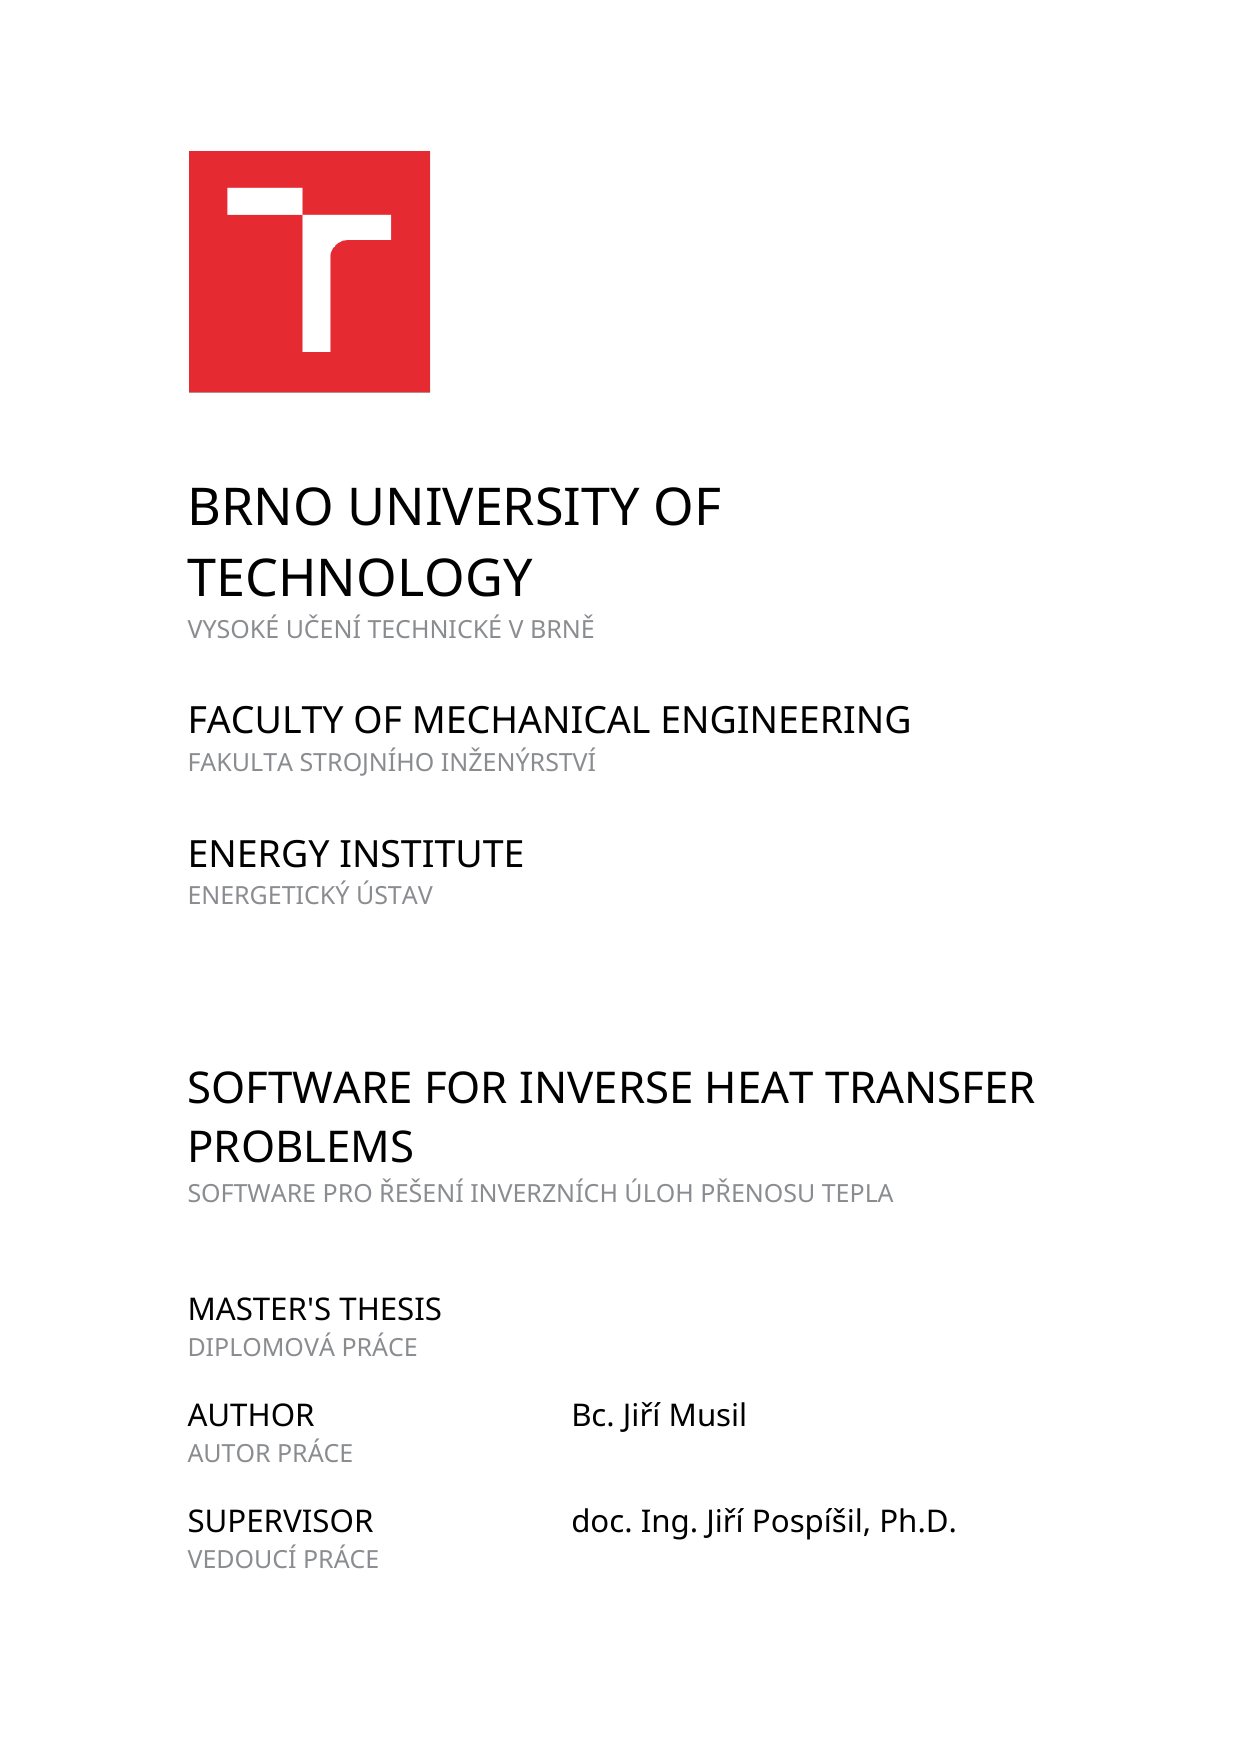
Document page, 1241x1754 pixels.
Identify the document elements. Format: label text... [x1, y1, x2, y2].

table_cell MASTER'S THESIS DIPLOMOVÁ PRÁCE [187, 1287, 1073, 1393]
table_cell SUPERVISOR VEDOUCÍ PRÁCE [187, 1499, 571, 1604]
table_cell AUTHOR AUTOR PRÁCE [187, 1393, 571, 1499]
picture [187, 150, 431, 393]
table_cell Bc. Jiří Musil [571, 1393, 1073, 1499]
table_cell doc. Ing. Jiří Pospíšil, Ph.D. [571, 1499, 1073, 1604]
table_header BRNO UNIVERSITY OF TECHNOLOGY VYSOKÉ UČENÍ TECHNICKÉ V BRNĚ FACULTY OF MECHANICAL ENGINEERING FAKULTA STROJNÍHO INŽENÝRSTVÍ ENERGY INSTITUTE ENERGETICKÝ ÚSTAV SOFTWARE FOR INVERSE HEAT TRANSFER PROBLEMS SOFTWARE PRO ŘEŠENÍ INVERZNÍCH ÚLOH PŘENOSU TEPLA [187, 470, 1073, 1287]
